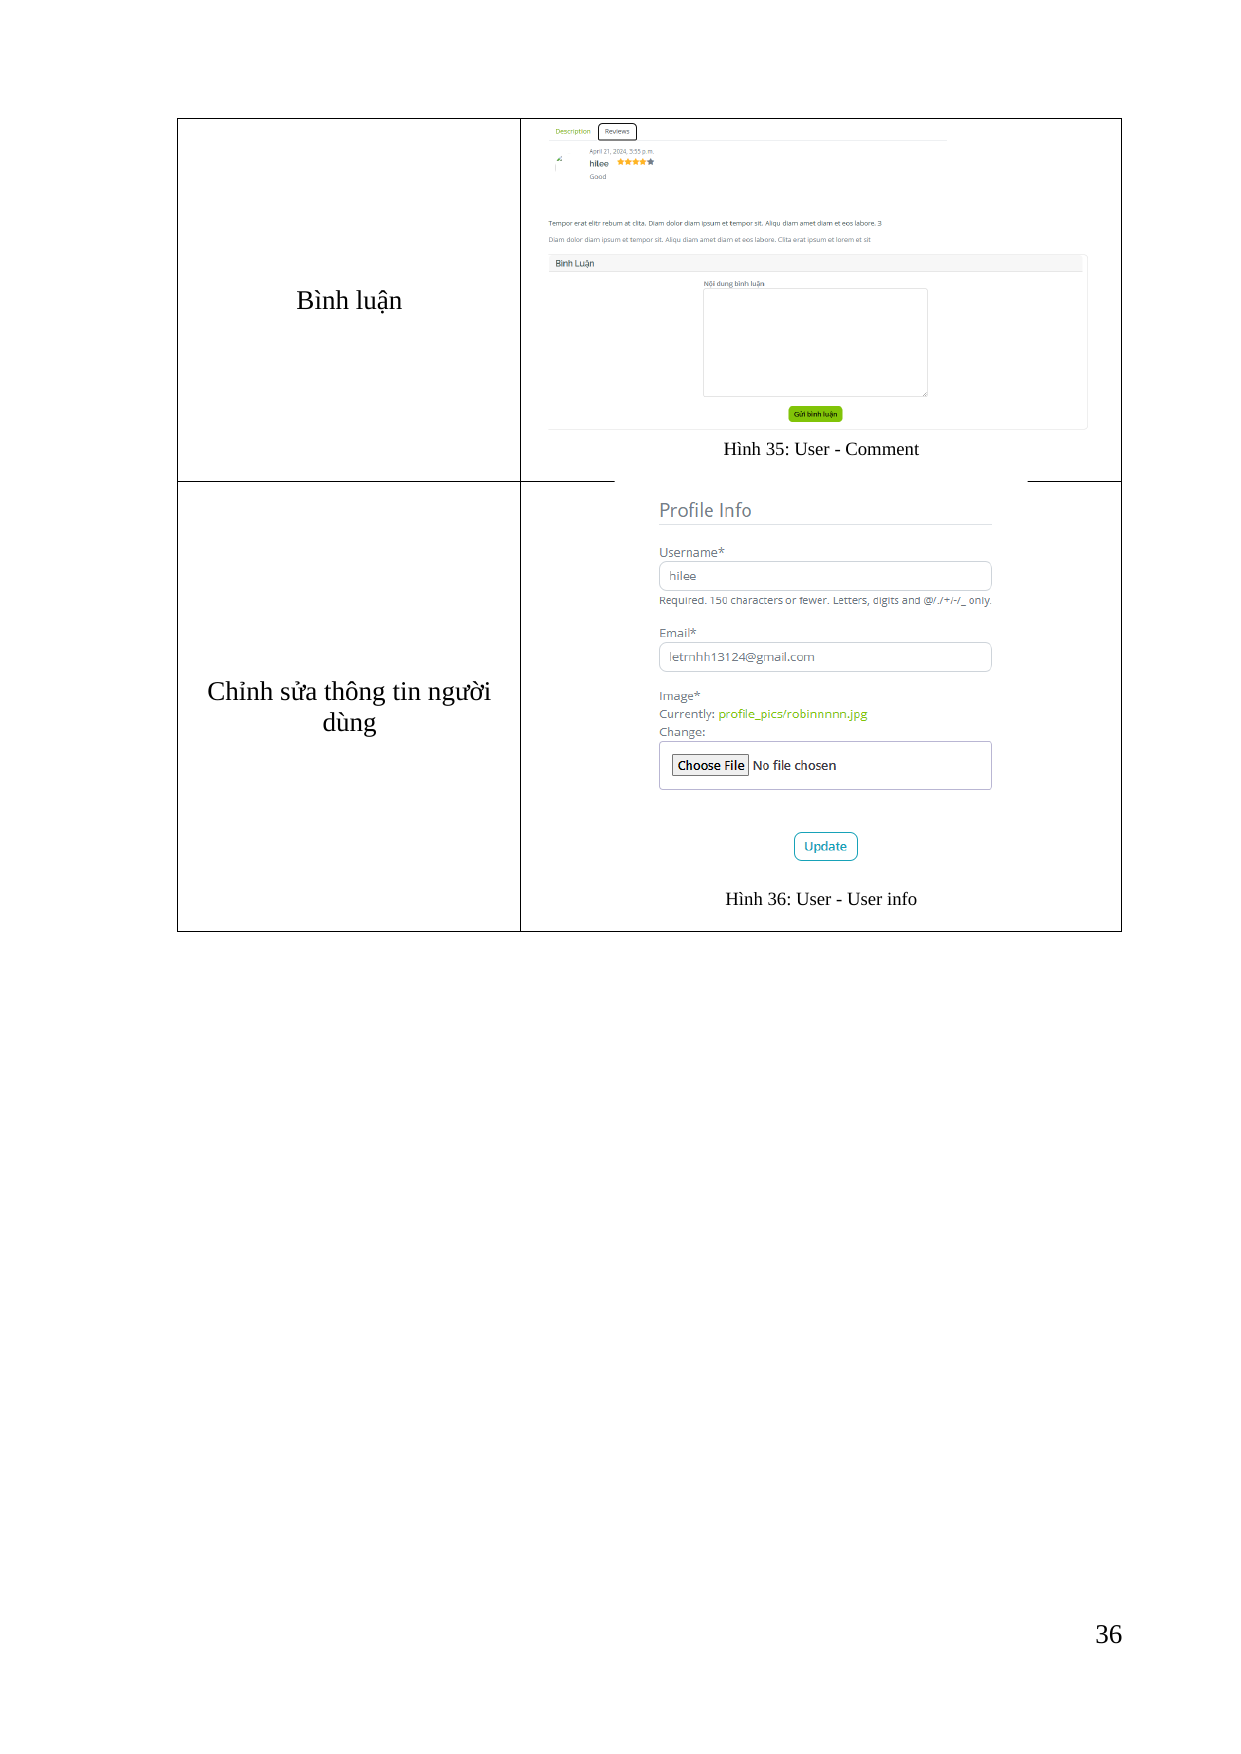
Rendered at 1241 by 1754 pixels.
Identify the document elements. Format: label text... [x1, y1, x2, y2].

picture [548, 119, 1095, 439]
table_cell Bình luận [178, 119, 520, 481]
table_cell Chỉnh sửa thông tin người dùng [178, 482, 520, 931]
picture [614, 481, 1028, 889]
